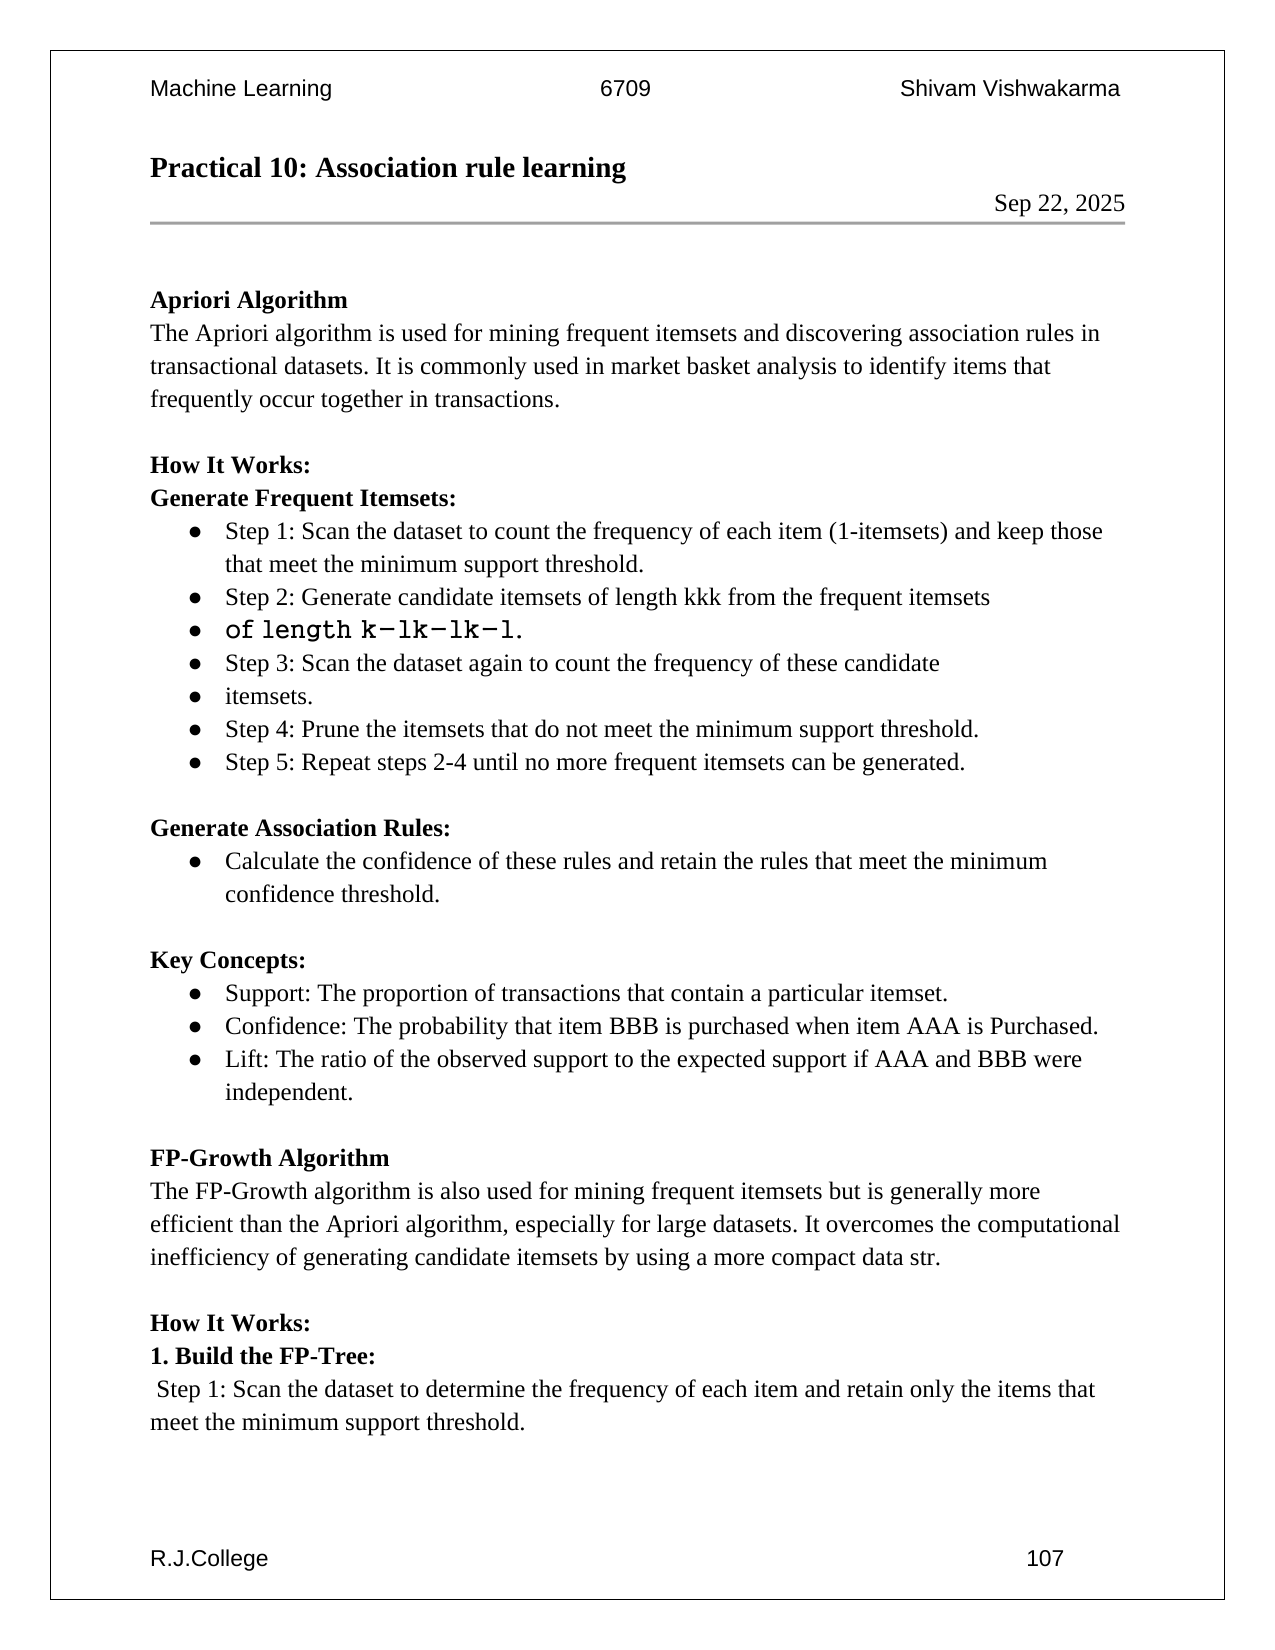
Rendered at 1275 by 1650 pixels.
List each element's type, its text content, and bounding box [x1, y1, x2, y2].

list Step 5: Repeat steps 2-4 until no more frequent itemsets can be generated. [187, 747, 1125, 776]
list Step 4: Prune the itemsets that do not meet the minimum support threshold. [187, 714, 1125, 743]
text 1. Build the FP-Tree: [150, 1341, 1125, 1370]
list itemsets. [187, 681, 1125, 710]
text The FP-Growth algorithm is also used for mining frequent itemsets but is generally more efficient than the Apriori algorithm, especially for large datasets. It overcomes the computational inefficiency of generating candidate itemsets by using a more compact data str. [150, 1176, 1125, 1271]
text Generate Association Rules: [150, 813, 1125, 842]
text Step 1: Scan the dataset to determine the frequency of each item and retain only the items that meet the minimum support threshold. [150, 1374, 1125, 1436]
text How It Works: [150, 450, 1125, 479]
list Support: The proportion of transactions that contain a particular itemset. [187, 978, 1125, 1007]
list Lift: The ratio of the observed support to the expected support if AAA and BBB were independent. [187, 1044, 1125, 1106]
list Step 1: Scan the dataset to count the frequency of each item (1-itemsets) and keep those that meet the minimum support threshold. [187, 516, 1125, 578]
list Step 2: Generate candidate itemsets of length kkk from the frequent itemsets [187, 582, 1125, 611]
list Calculate the confidence of these rules and retain the rules that meet the minimum confidence threshold. [187, 846, 1125, 908]
list of length k−1k-1k−1. [187, 615, 1125, 644]
text How It Works: [150, 1308, 1125, 1337]
text Key Concepts: [150, 945, 1125, 974]
text The Apriori algorithm is used for mining frequent itemsets and discovering association rules in transactional datasets. It is commonly used in market basket analysis to identify items that frequently occur together in transactions. [150, 318, 1125, 413]
text Sep 22, 2025 [150, 188, 1125, 217]
subtitle Practical 10: Association rule learning [150, 150, 1125, 183]
text Apriori Algorithm [150, 285, 1125, 313]
text Generate Frequent Itemsets: [150, 483, 1125, 512]
text FP-Growth Algorithm [150, 1143, 1125, 1172]
list Confidence: The probability that item BBB is purchased when item AAA is Purchased. [187, 1011, 1125, 1040]
list Step 3: Scan the dataset again to count the frequency of these candidate [187, 648, 1125, 677]
